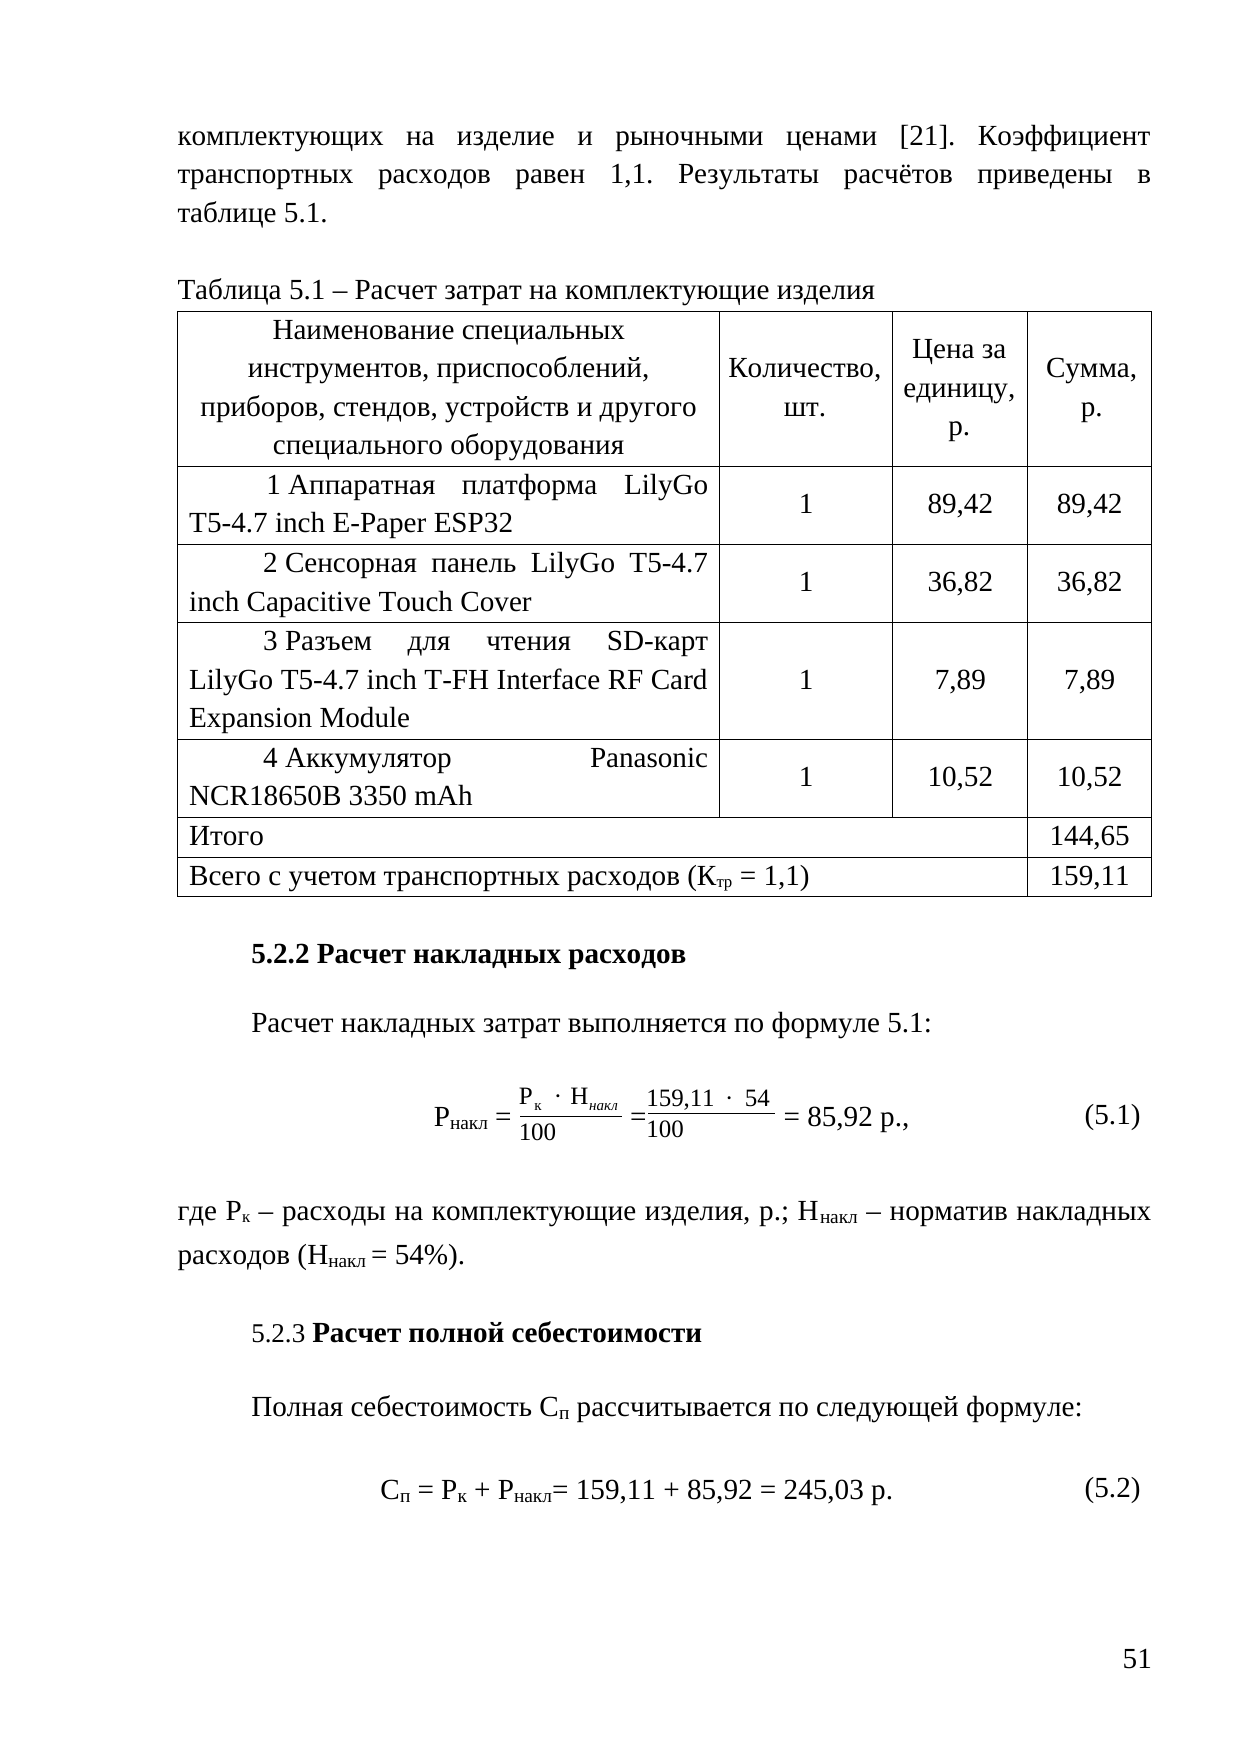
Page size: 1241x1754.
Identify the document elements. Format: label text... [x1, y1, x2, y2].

text Расчет накладных затрат выполняется по формуле 5.1: [177, 1006, 1152, 1039]
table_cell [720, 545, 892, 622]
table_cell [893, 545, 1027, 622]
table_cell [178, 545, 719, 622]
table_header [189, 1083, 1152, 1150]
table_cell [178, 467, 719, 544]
subtitle Расчет полной себестоимости [251, 1316, 1152, 1349]
text Таблица 5.1 – Расчет затрат на комплектующие изделия [177, 272, 1152, 306]
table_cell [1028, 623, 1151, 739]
text где Рк ‒ расходы на комплектующие изделия, р.; Ннакл – норматив накладных расходов (Ннакл = 54%). [177, 1189, 1152, 1271]
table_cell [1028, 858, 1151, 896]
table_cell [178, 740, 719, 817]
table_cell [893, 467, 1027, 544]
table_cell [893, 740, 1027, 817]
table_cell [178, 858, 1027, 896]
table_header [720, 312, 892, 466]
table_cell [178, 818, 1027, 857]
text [177, 118, 1152, 229]
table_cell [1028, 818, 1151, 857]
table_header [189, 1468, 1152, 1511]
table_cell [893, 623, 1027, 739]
text Полная себестоимость Сп рассчитывается по следующей формуле: [177, 1385, 1152, 1424]
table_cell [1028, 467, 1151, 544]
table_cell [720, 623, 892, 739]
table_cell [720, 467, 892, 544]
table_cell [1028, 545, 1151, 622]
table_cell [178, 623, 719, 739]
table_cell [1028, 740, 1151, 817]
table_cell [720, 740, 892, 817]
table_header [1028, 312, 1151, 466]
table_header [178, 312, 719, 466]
subtitle Расчет накладных расходов [251, 936, 1152, 969]
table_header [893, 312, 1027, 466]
